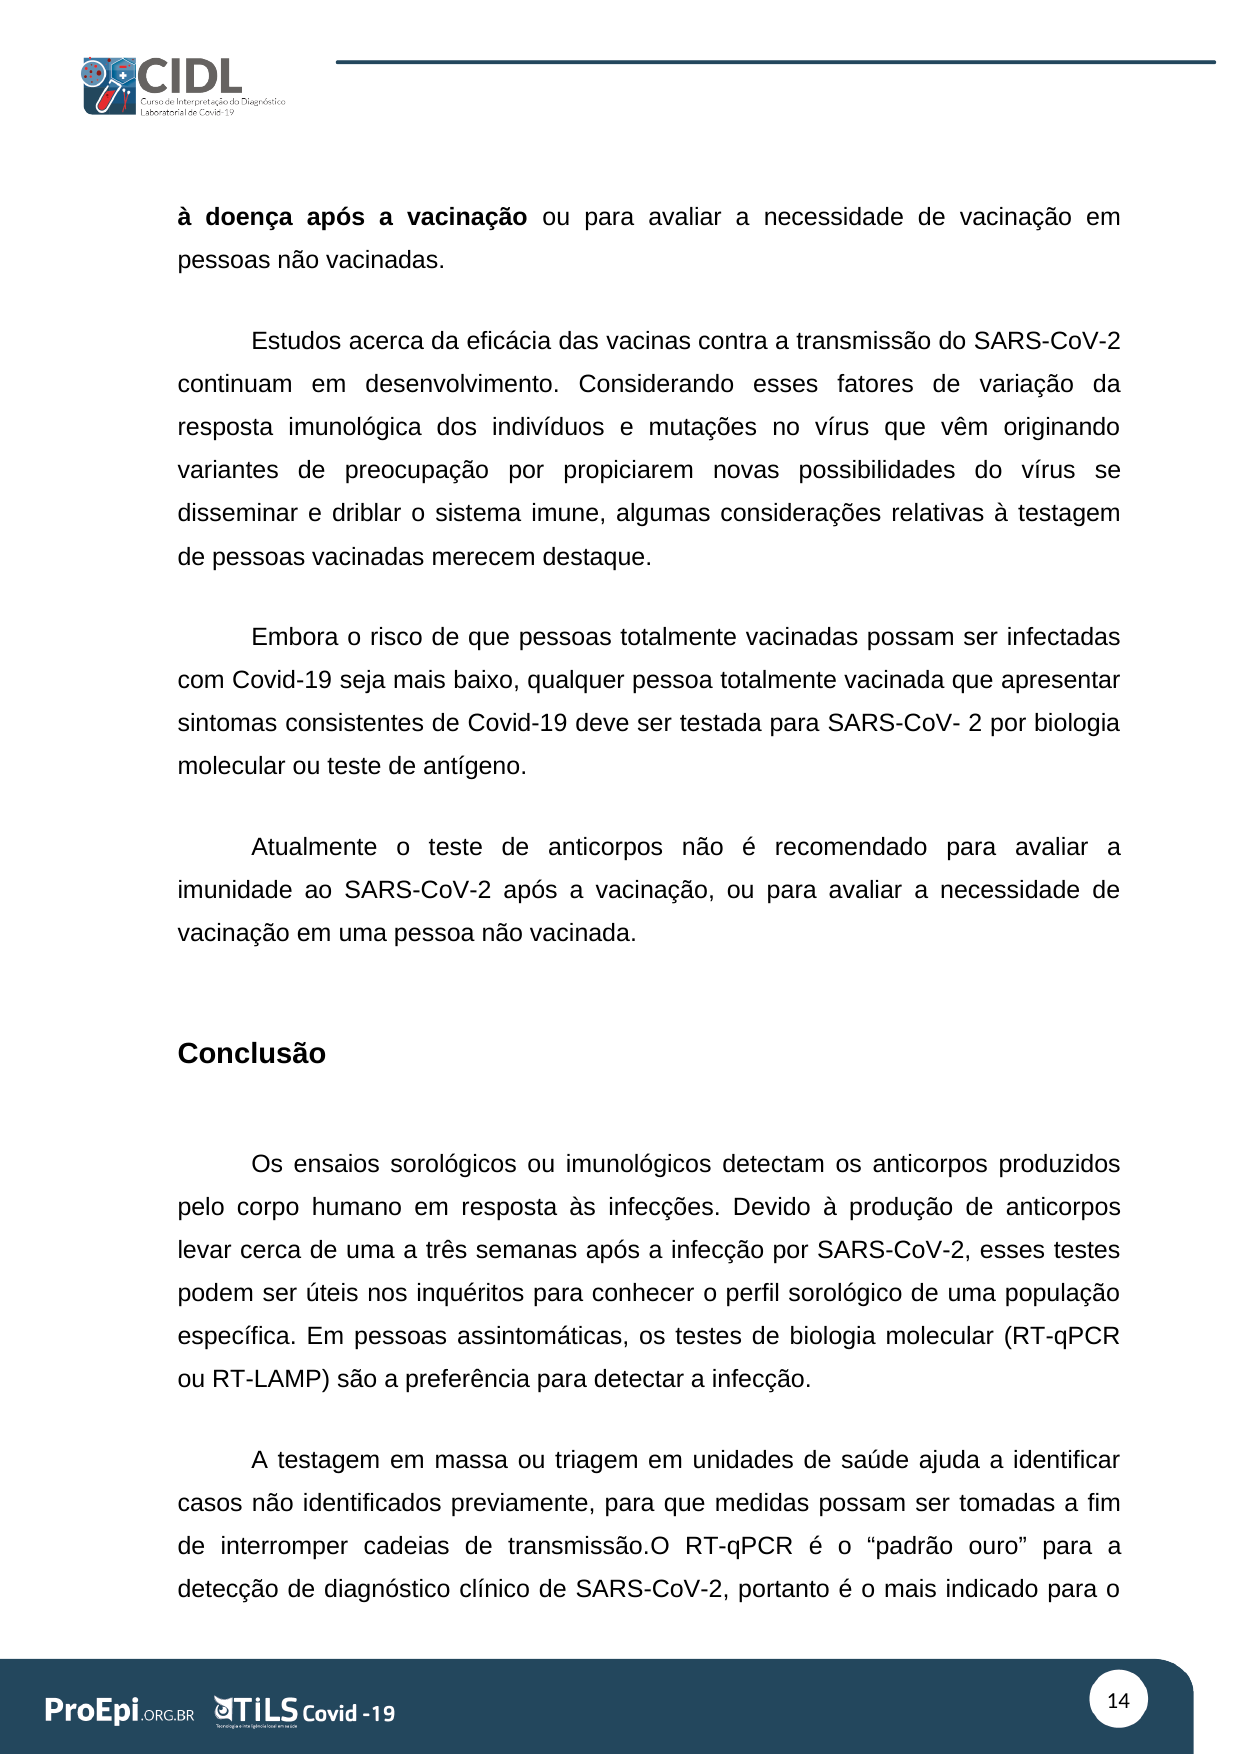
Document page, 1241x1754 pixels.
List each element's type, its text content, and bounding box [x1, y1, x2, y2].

table_cell Os ensaios sorológicos ou imunológicos detectam os anticorpos produzidos pelo corpo humano em resposta às infecções. Devido à produção de anticorpos levar cerca de uma a três semanas após a infecção por SARS-CoV-2, esses testes podem ser úteis nos inquéritos para conhecer o perfil sorológico de uma população específica. Em pessoas assintomáticas, os testes de biologia molecular (RT-qPCR ou RT-LAMP) são a preferência para detectar a infecção. [0, 1124, 1240, 1420]
table_cell Estudos acerca da eficácia das vacinas contra a transmissão do SARS-CoV-2 continuam em desenvolvimento. Considerando esses fatores de variação da resposta imunológica dos indivíduos e mutações no vírus que vêm originando variantes de preocupação por propiciarem novas possibilidades do vírus se disseminar e driblar o sistema imune, algumas considerações relativas à testagem de pessoas vacinadas merecem destaque. [0, 301, 1240, 597]
table_cell Conclusão [0, 974, 1240, 1124]
picture [0, 1603, 1238, 1754]
picture [0, 6, 1238, 177]
table_cell Embora o risco de que pessoas totalmente vacinadas possam ser infectadas com Covid-19 seja mais baixo, qualquer pessoa totalmente vacinada que apresentar sintomas consistentes de Covid-19 deve ser testada para SARS-CoV- 2 por biologia molecular ou teste de antígeno. [0, 597, 1240, 807]
table_cell Atualmente o teste de anticorpos não é recomendado para avaliar a imunidade ao SARS-CoV-2 após a vacinação, ou para avaliar a necessidade de vacinação em uma pessoa não vacinada. [0, 807, 1240, 974]
